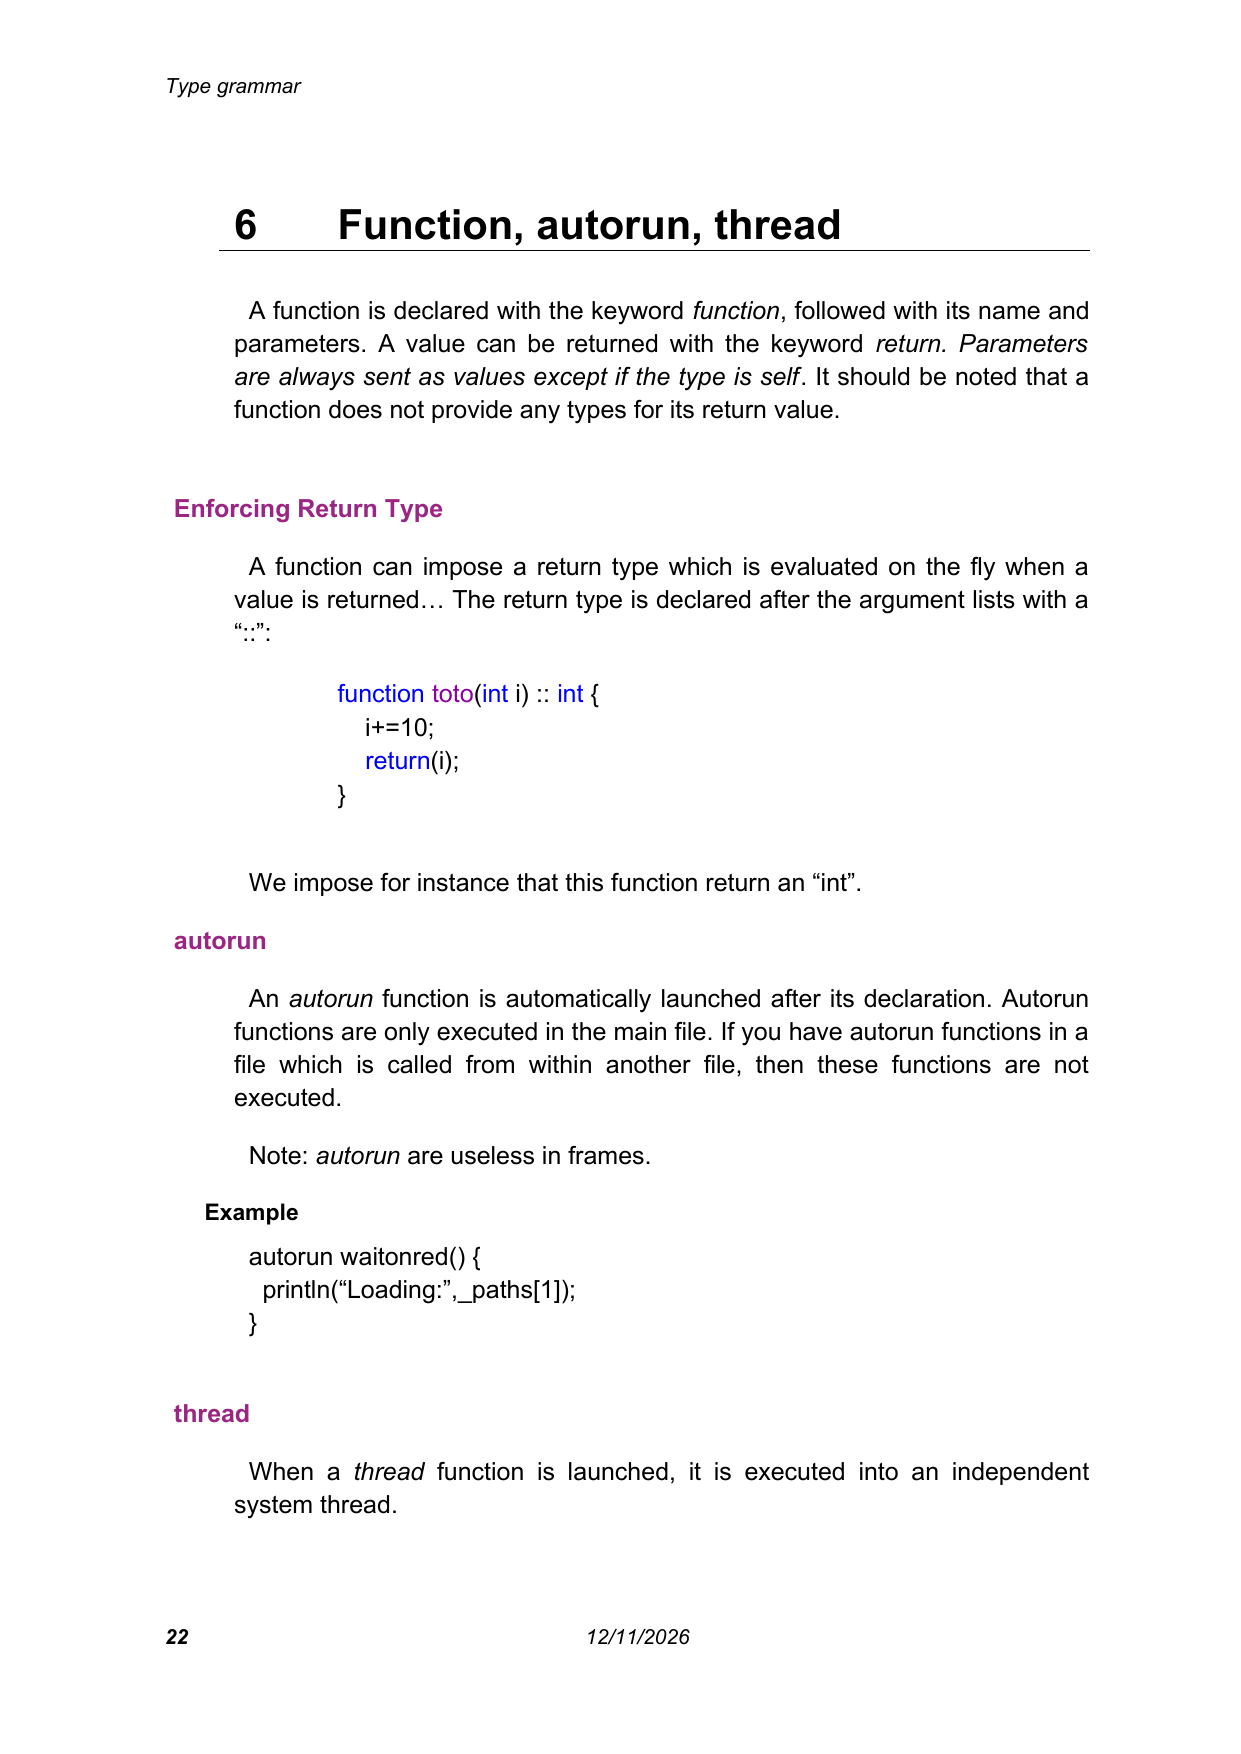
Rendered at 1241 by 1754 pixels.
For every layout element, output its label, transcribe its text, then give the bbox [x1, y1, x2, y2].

text } [337, 777, 1090, 810]
text println(“Loading:”,_paths[1]); [234, 1275, 1090, 1304]
text return(i); [337, 743, 1090, 777]
subtitle Enforcing Return Type [174, 494, 1090, 523]
text Note: autorun are useless in frames. [234, 1141, 1090, 1170]
text function toto(int i) :: int { [337, 676, 1090, 709]
text } [234, 1308, 1090, 1337]
text We impose for instance that this function return an “int”. [234, 868, 1090, 897]
subtitle thread [174, 1399, 1090, 1428]
subtitle autorun [174, 926, 1090, 955]
subtitle Function, autorun, thread [219, 200, 1090, 250]
subtitle Example [204, 1199, 1090, 1226]
text autorun waitonred() { [234, 1242, 1090, 1271]
text i+=10; [337, 709, 1090, 743]
text A function can impose a return type which is evaluated on the fly when a value is returned… The return type is declared after the argument lists with a “::”: [234, 552, 1090, 647]
text A function is declared with the keyword function, followed with its name and parameters. A value can be returned with the keyword return. Parameters are always sent as values except if the type is self. It should be noted that a function does not provide any types for its return value. [234, 296, 1090, 423]
text An autorun function is automatically launched after its declaration. Autorun functions are only executed in the main file. If you have autorun functions in a file which is called from within another file, then these functions are not executed. [234, 984, 1090, 1112]
text When a thread function is launched, it is executed into an independent system thread. [234, 1457, 1090, 1519]
